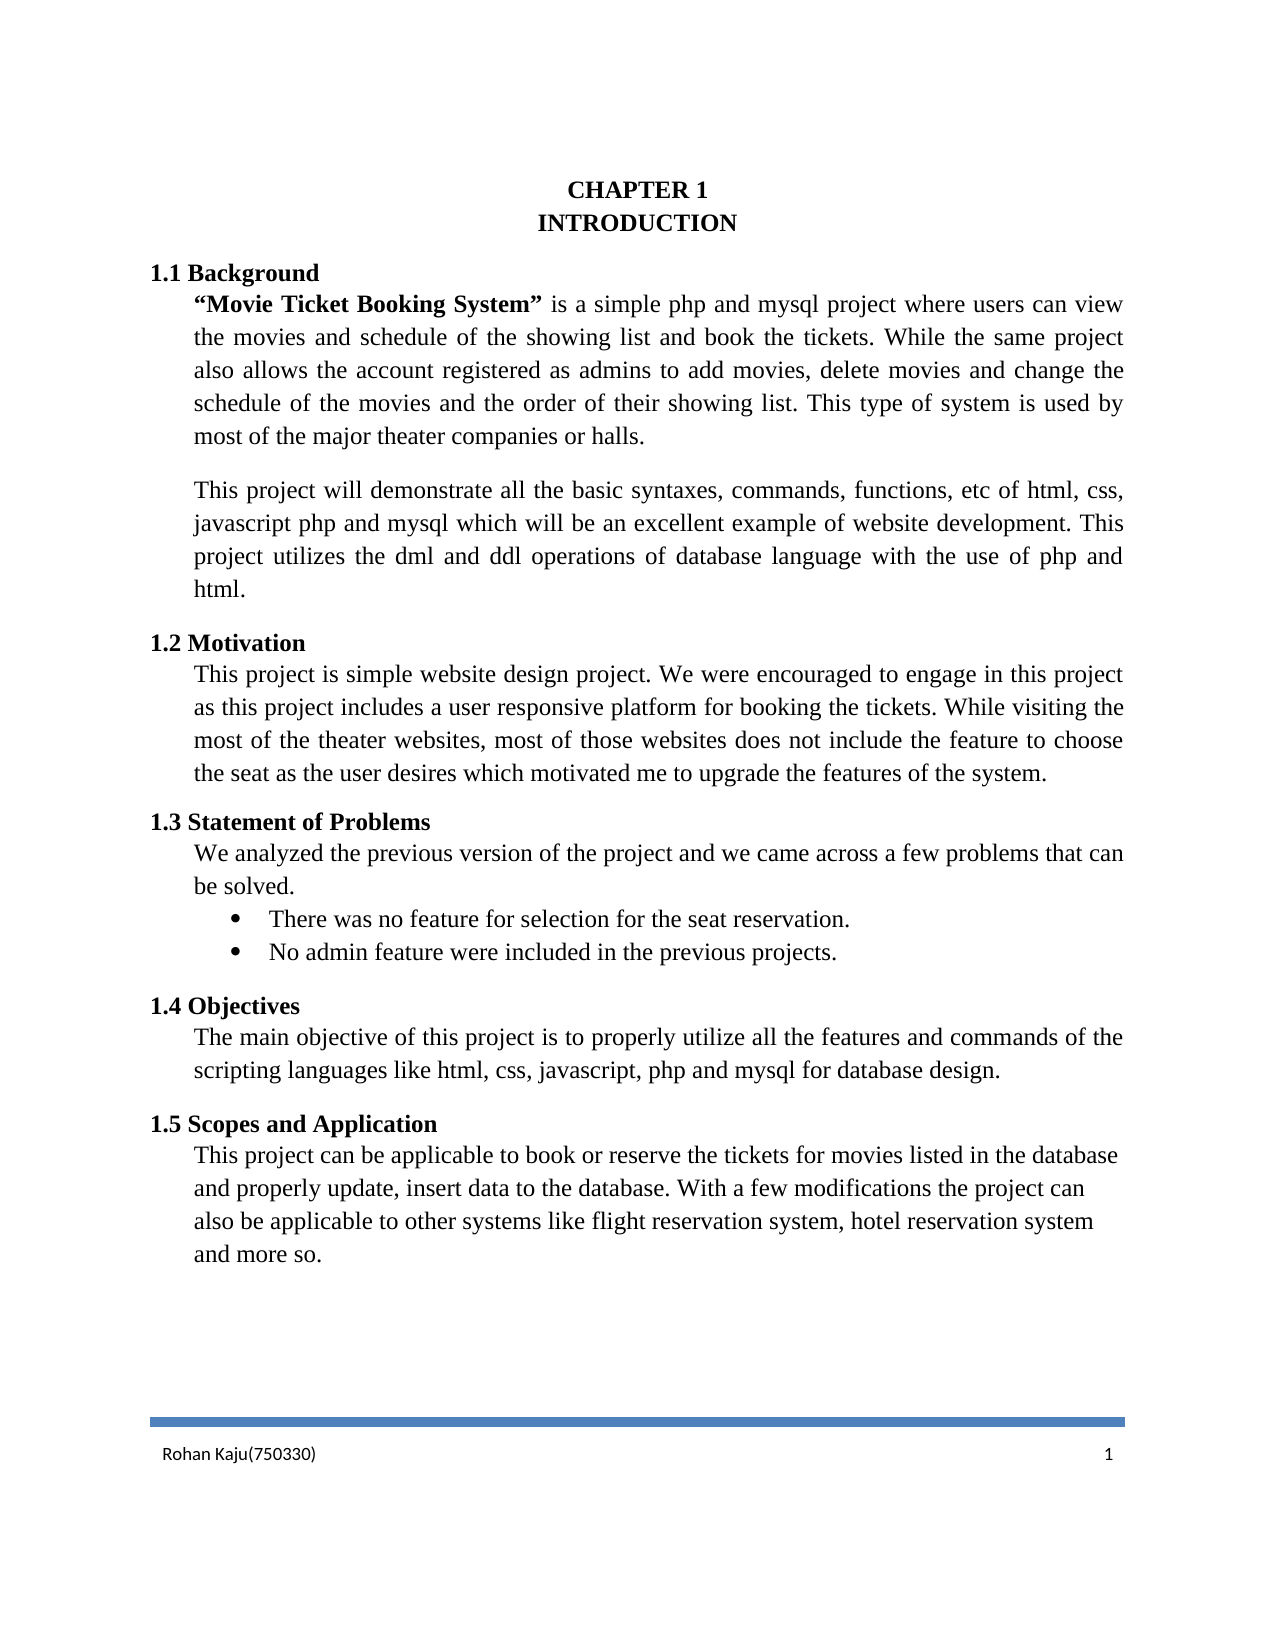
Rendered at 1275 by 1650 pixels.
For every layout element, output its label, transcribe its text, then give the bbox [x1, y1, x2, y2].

list There was no feature for selection for the seat reservation. [231, 904, 1125, 933]
text This project will demonstrate all the basic syntaxes, commands, functions, etc of html, css, javascript php and mysql which will be an excellent example of website development. This project utilizes the dml and ddl operations of database language with the use of php and html. [194, 475, 1125, 602]
list We analyzed the previous version of the project and we came across a few problems that can be solved. [194, 838, 1125, 900]
text This project can be applicable to book or reserve the tickets for movies listed in the database and properly update, insert data to the database. With a few modifications the project can also be applicable to other systems like flight reservation system, hotel reservation system and more so. [194, 1140, 1125, 1268]
text 1.1 Background [150, 258, 1125, 286]
list This project is simple website design project. We were encouraged to engage in this project as this project includes a user responsive platform for booking the tickets. While visiting the most of the theater websites, most of those websites does not include the feature to choose the seat as the user desires which motivated me to upgrade the features of the system. [194, 659, 1125, 786]
text 1.2 Motivation [150, 628, 1125, 656]
text 1.4 Objectives [150, 991, 1125, 1020]
list No admin feature were included in the previous projects. [231, 937, 1125, 966]
text 1.3 Statement of Problems [150, 807, 1125, 836]
text INTRODUCTION [150, 208, 1125, 237]
subtitle CHAPTER 1 [150, 175, 1125, 204]
text “Movie Ticket Booking System” is a simple php and mysql project where users can view the movies and schedule of the showing list and book the tickets. While the same project also allows the account registered as admins to add movies, delete movies and change the schedule of the movies and the order of their showing list. This type of system is used by most of the major theater companies or halls. [194, 289, 1125, 449]
list The main objective of this project is to properly utilize all the features and commands of the scripting languages like html, css, javascript, php and mysql for database design. [194, 1022, 1125, 1084]
text 1.5 Scopes and Application [150, 1109, 1125, 1138]
